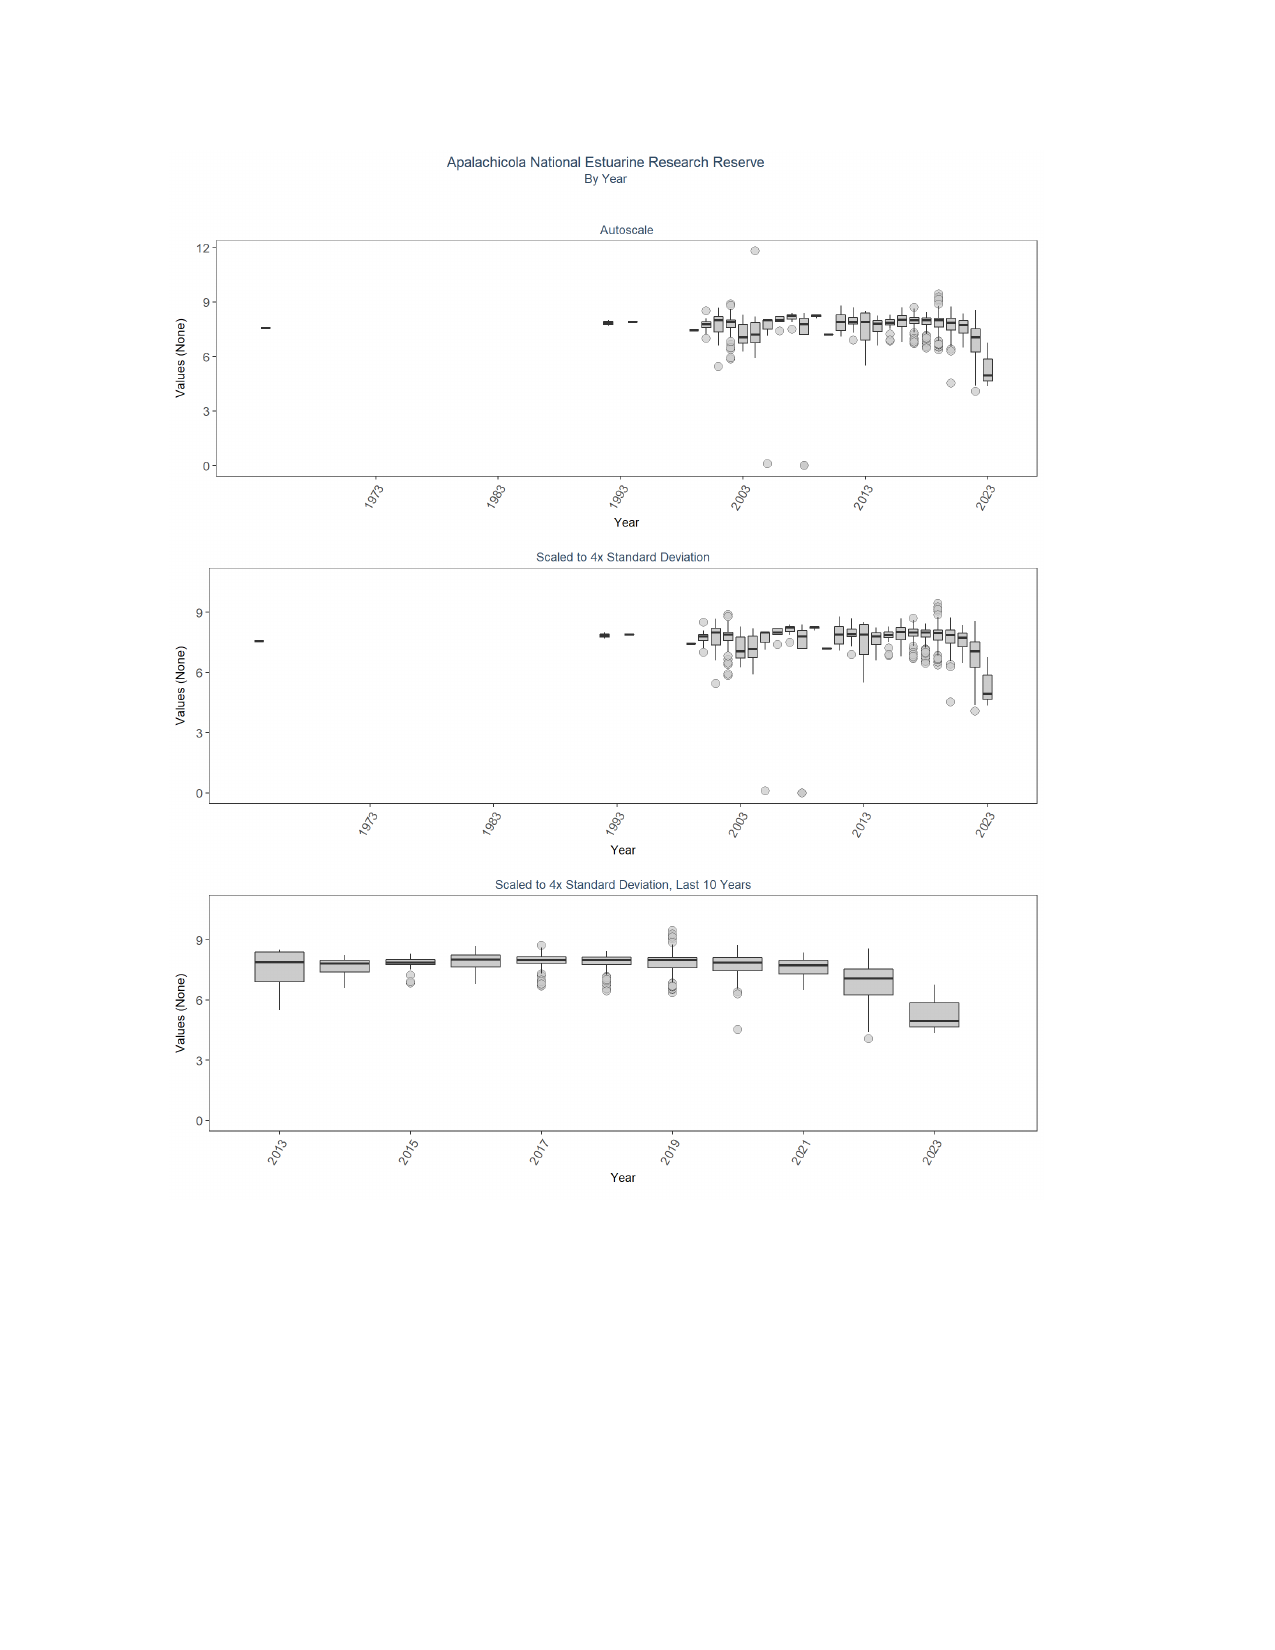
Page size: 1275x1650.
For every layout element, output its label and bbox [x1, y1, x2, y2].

picture [168, 150, 1044, 1200]
